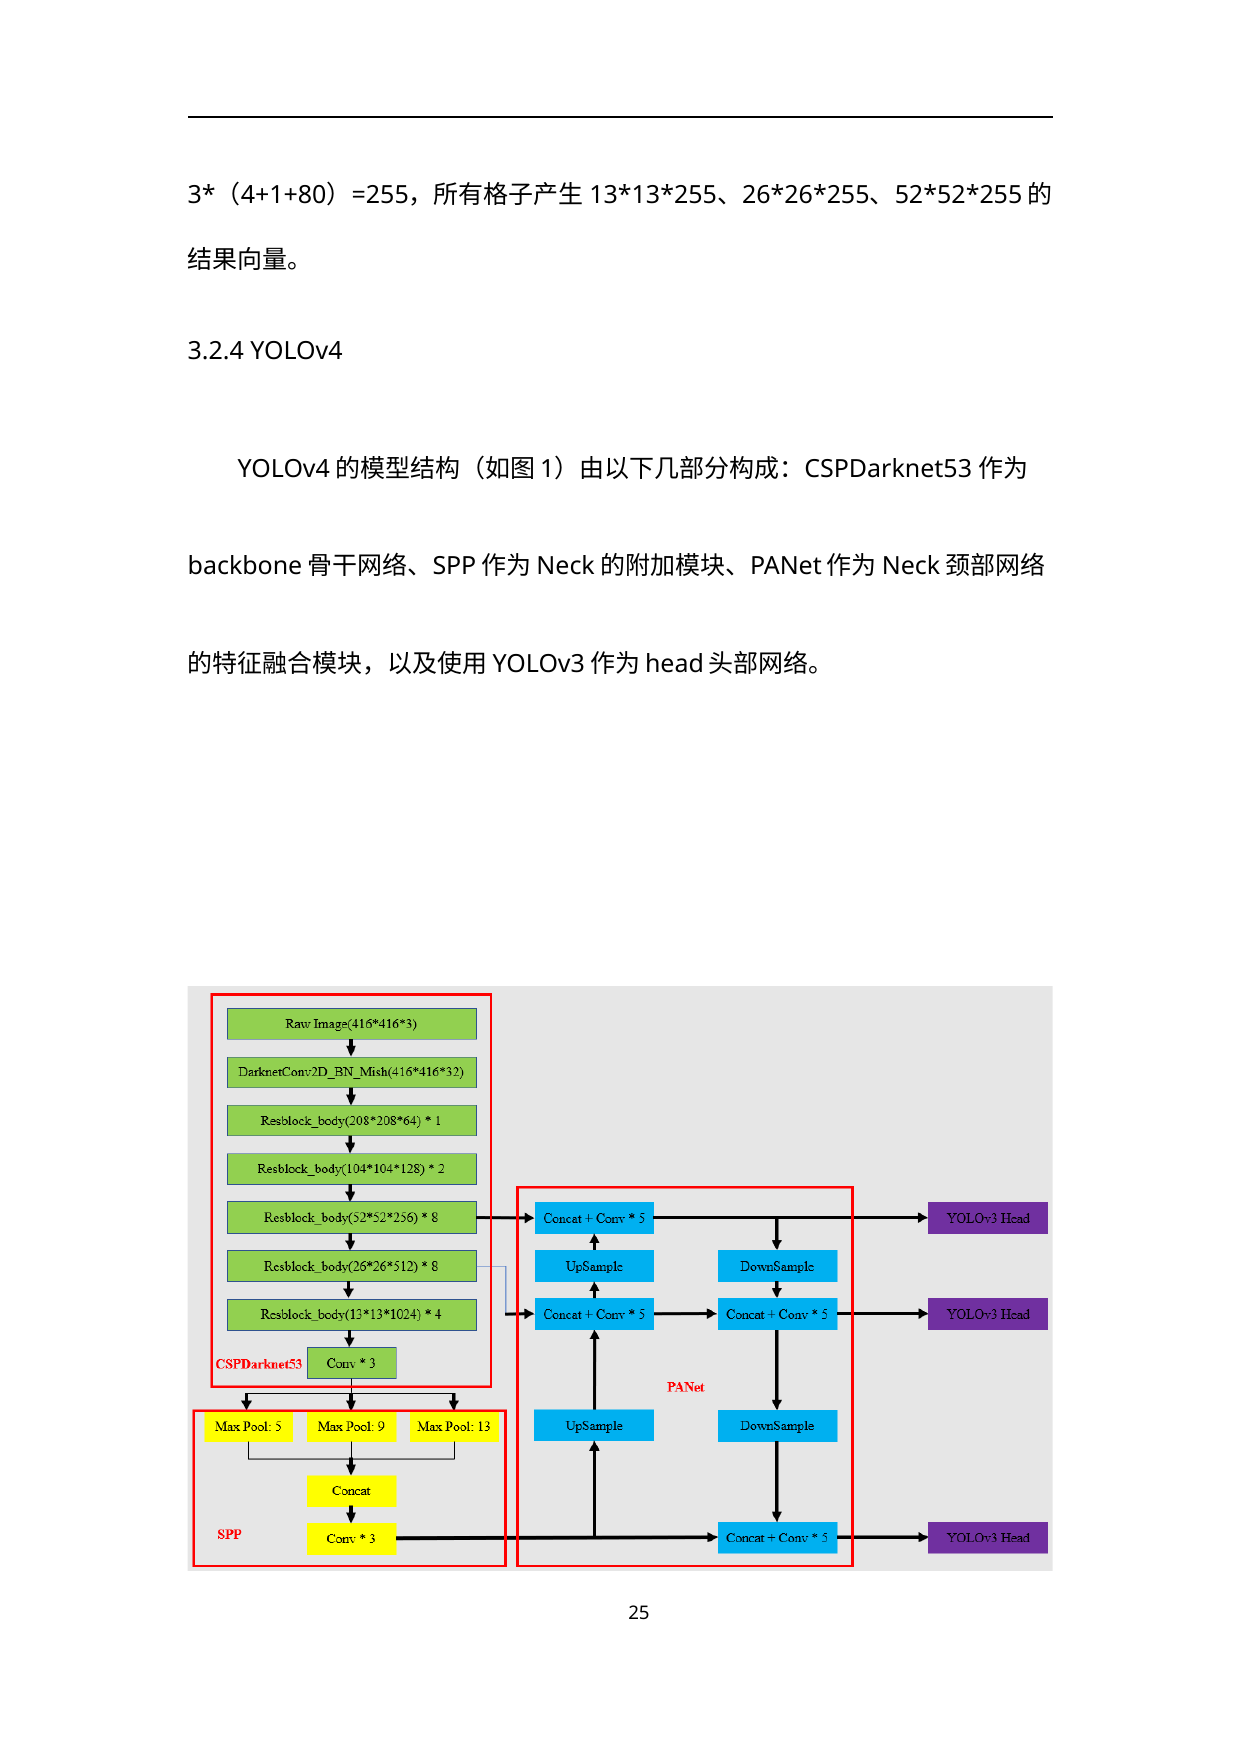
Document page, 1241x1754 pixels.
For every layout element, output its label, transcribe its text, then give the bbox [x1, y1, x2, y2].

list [187, 160, 1053, 290]
text YOLOv4的模型结构（如图1）由以下几部分构成：CSPDarknet53 作为 backbone骨干网络、SPP作为Neck的附加模块、PANet作为Neck颈部网络的特征融合模块，以及使用YOLOv3作为head头部网络。 [187, 434, 1053, 986]
subtitle 3.2.4 YOLOv4 [187, 317, 1053, 382]
picture [187, 986, 1053, 1571]
